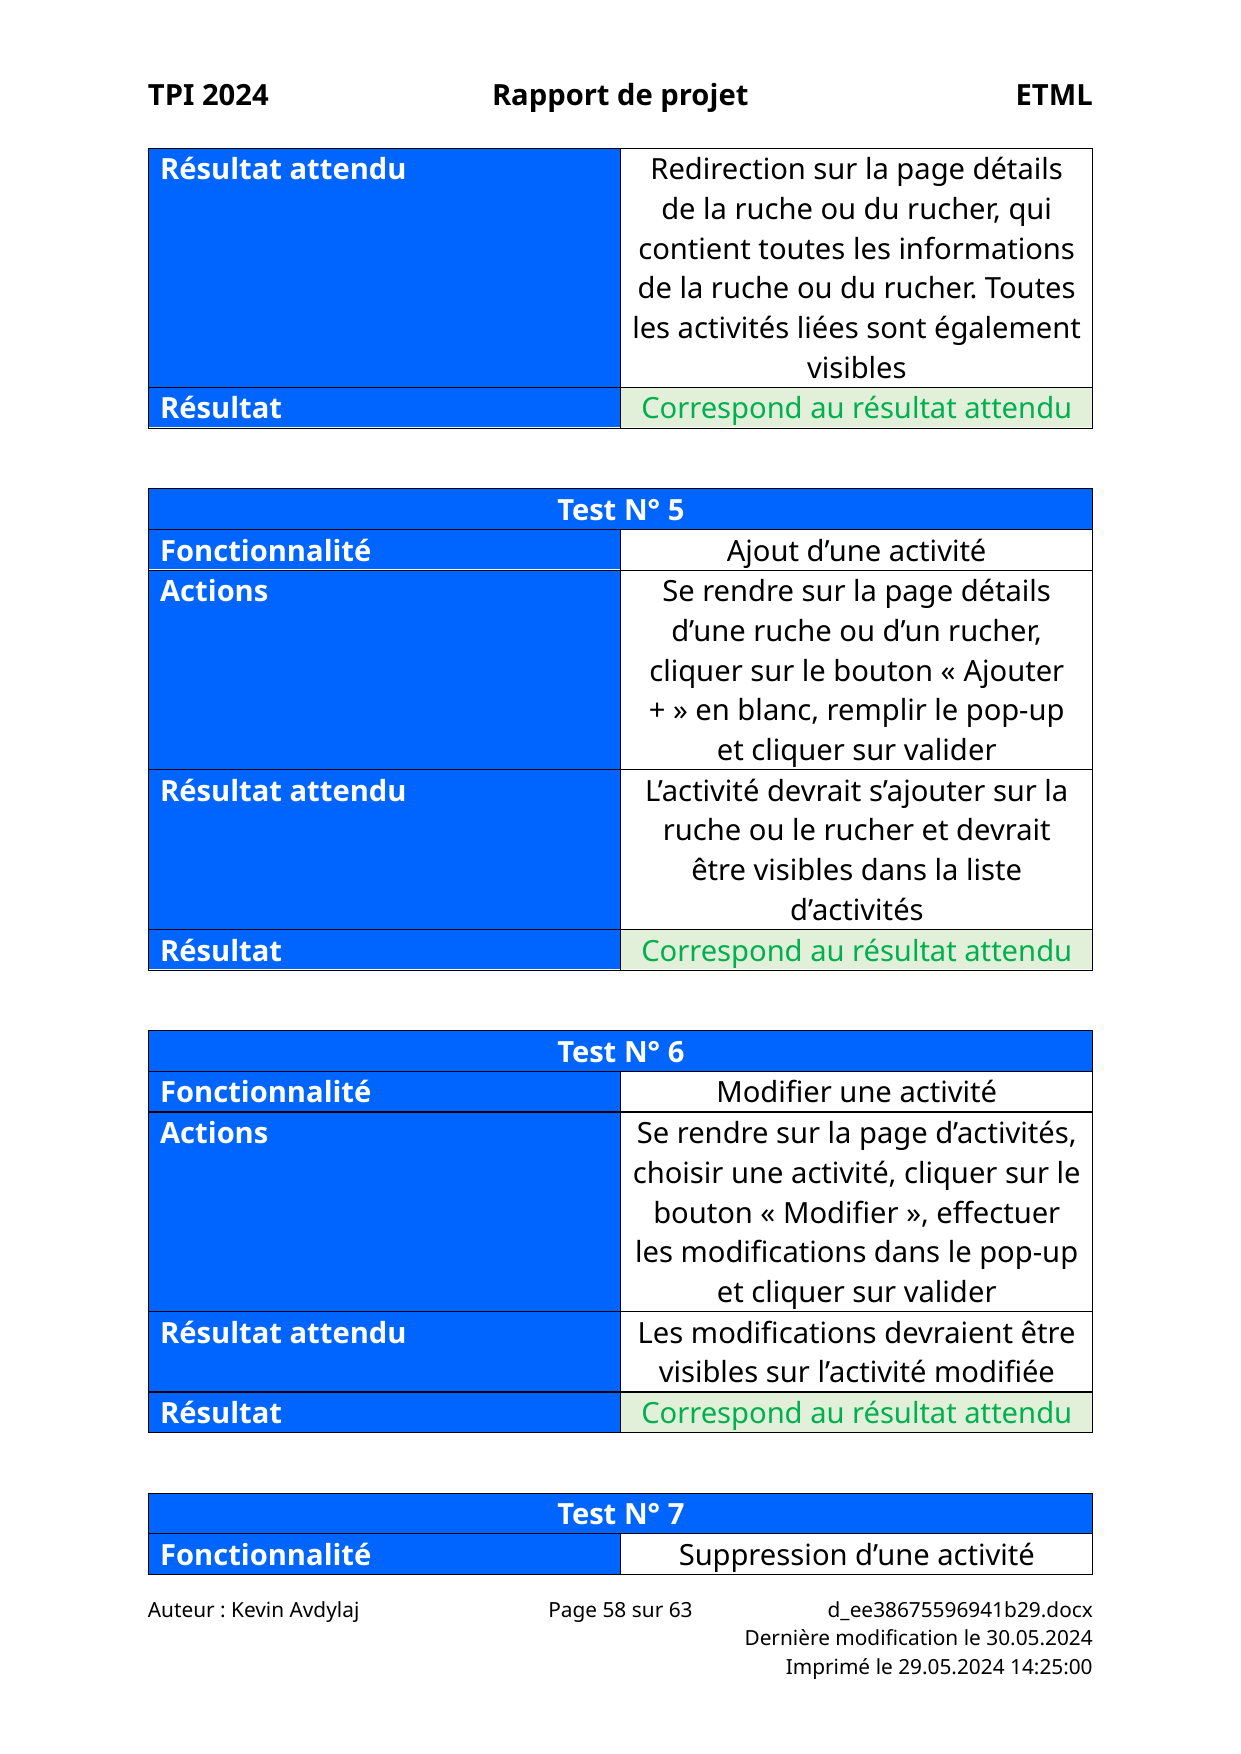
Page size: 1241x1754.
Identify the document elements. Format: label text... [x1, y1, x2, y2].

table_cell Résultat attendu [149, 1312, 620, 1391]
table_cell Correspond au résultat attendu [621, 930, 1092, 969]
table_header Test N° 5 [149, 489, 1092, 529]
table_header Test N° 7 [149, 1494, 1092, 1533]
table_cell Résultat attendu [149, 149, 620, 387]
table_cell Fonctionnalité [149, 1534, 620, 1574]
table_cell Ajout d’une activité [621, 530, 1092, 569]
table_cell Les modifications devraient être visibles sur l’activité modifiée [621, 1312, 1092, 1391]
table_cell Correspond au résultat attendu [621, 1393, 1092, 1432]
table_cell Se rendre sur la page d’activités, choisir une activité, cliquer sur le bouton « Modifier », effectuer les modifications dans le pop-up et cliquer sur valider [621, 1113, 1092, 1311]
table_cell Fonctionnalité [149, 1072, 620, 1111]
table_cell L’activité devrait s’ajouter sur la ruche ou le rucher et devrait être visibles dans la liste d’activités [621, 770, 1092, 929]
table_cell Modifier une activité [621, 1072, 1092, 1111]
table_cell Actions [149, 1113, 620, 1311]
table_cell Se rendre sur la page détails d’une ruche ou d’un rucher, cliquer sur le bouton « Ajouter + » en blanc, remplir le pop-up et cliquer sur valider [621, 571, 1092, 769]
table_header Test N° 6 [149, 1031, 1092, 1071]
table_cell Résultat [149, 1393, 620, 1432]
table_cell Actions [149, 571, 620, 769]
table_cell Fonctionnalité [149, 530, 620, 569]
table_cell Résultat [149, 388, 620, 427]
table_cell Résultat attendu [149, 770, 620, 929]
table_cell Correspond au résultat attendu [621, 388, 1092, 427]
table_cell Suppression d’une activité [621, 1534, 1092, 1574]
table_cell Redirection sur la page détails de la ruche ou du rucher, qui contient toutes les informations de la ruche ou du rucher. Toutes les activités liées sont également visibles [621, 149, 1092, 387]
table_cell Résultat [149, 930, 620, 969]
